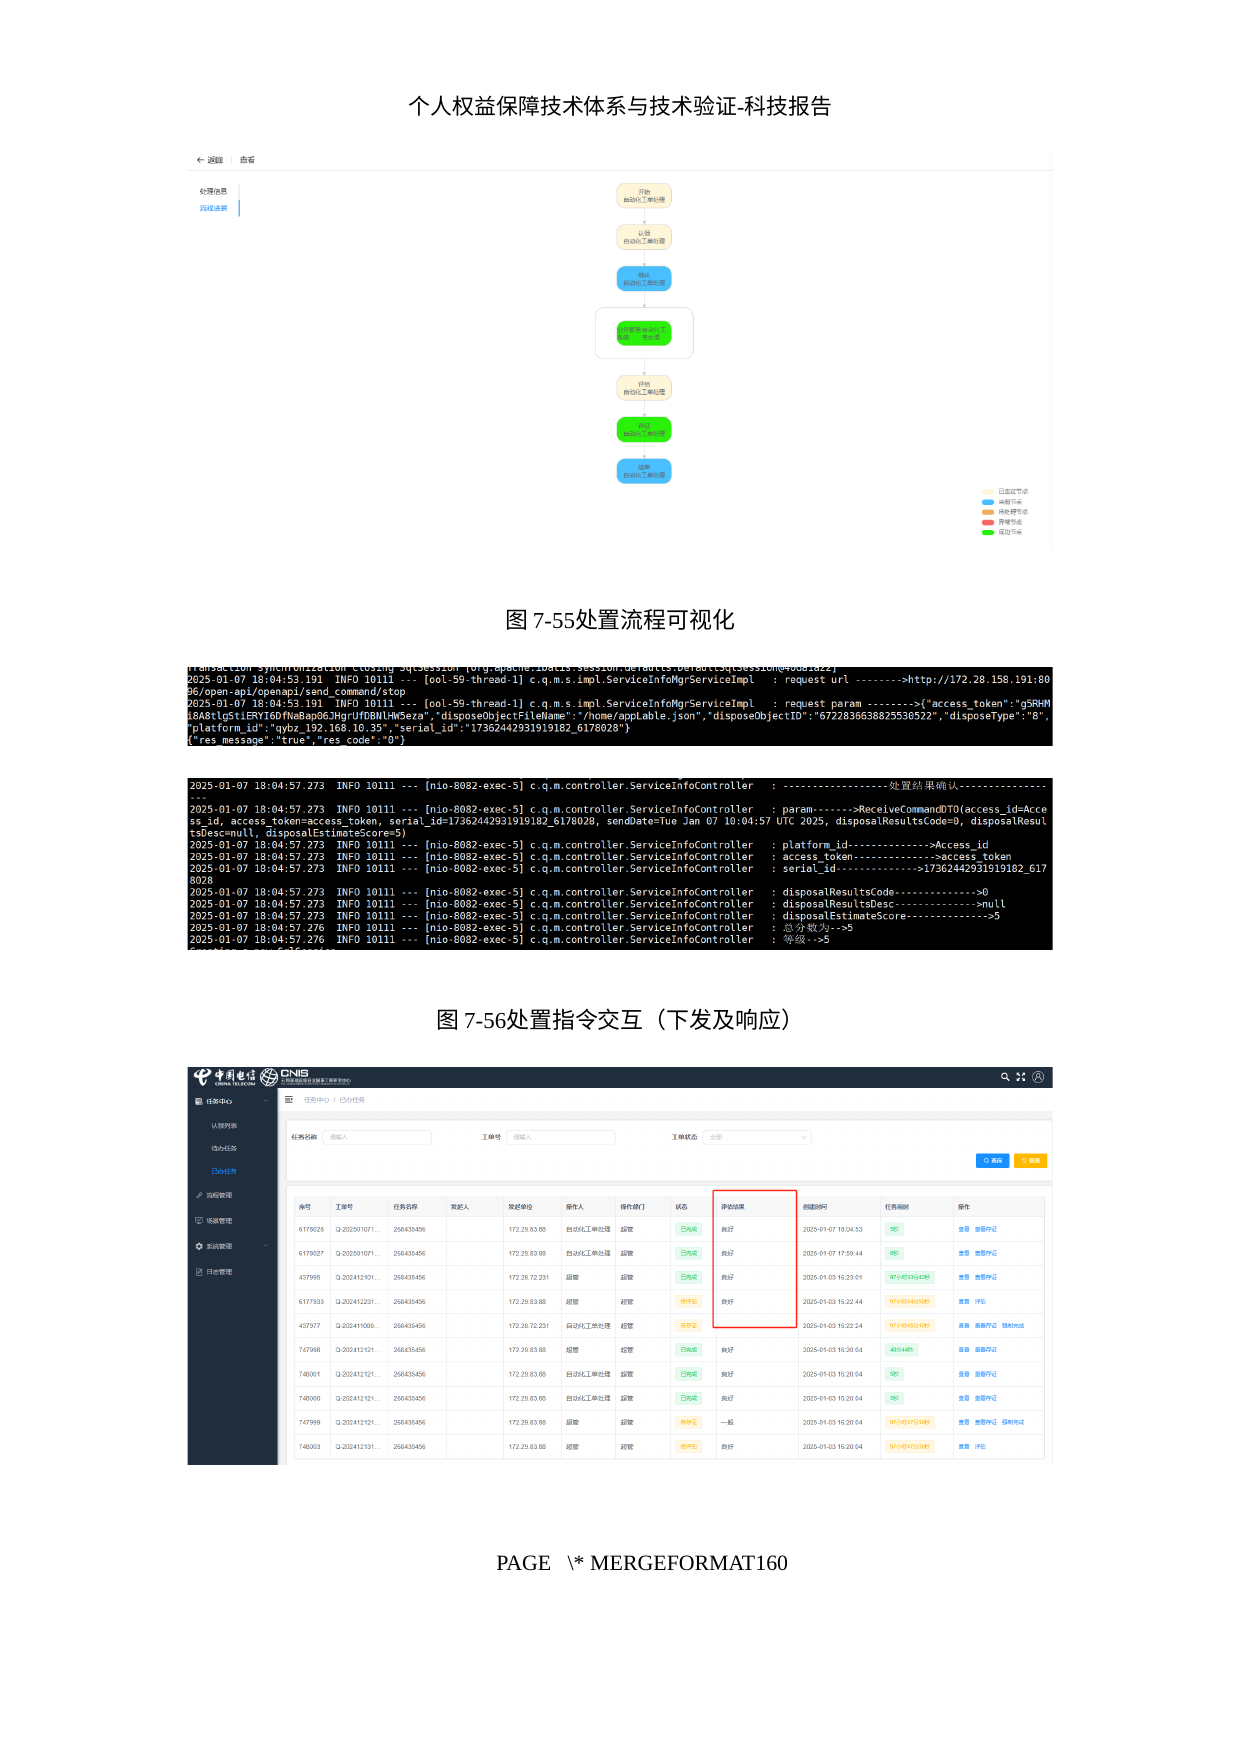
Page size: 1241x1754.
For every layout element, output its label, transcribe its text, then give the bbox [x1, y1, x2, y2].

picture [187, 1067, 1053, 1465]
picture [187, 667, 1053, 746]
text 图7-56处置指令交互（下发及响应） [187, 986, 1053, 1051]
picture [187, 151, 1053, 551]
picture [187, 778, 1053, 950]
text 图7-55处置流程可视化 [187, 586, 1053, 651]
